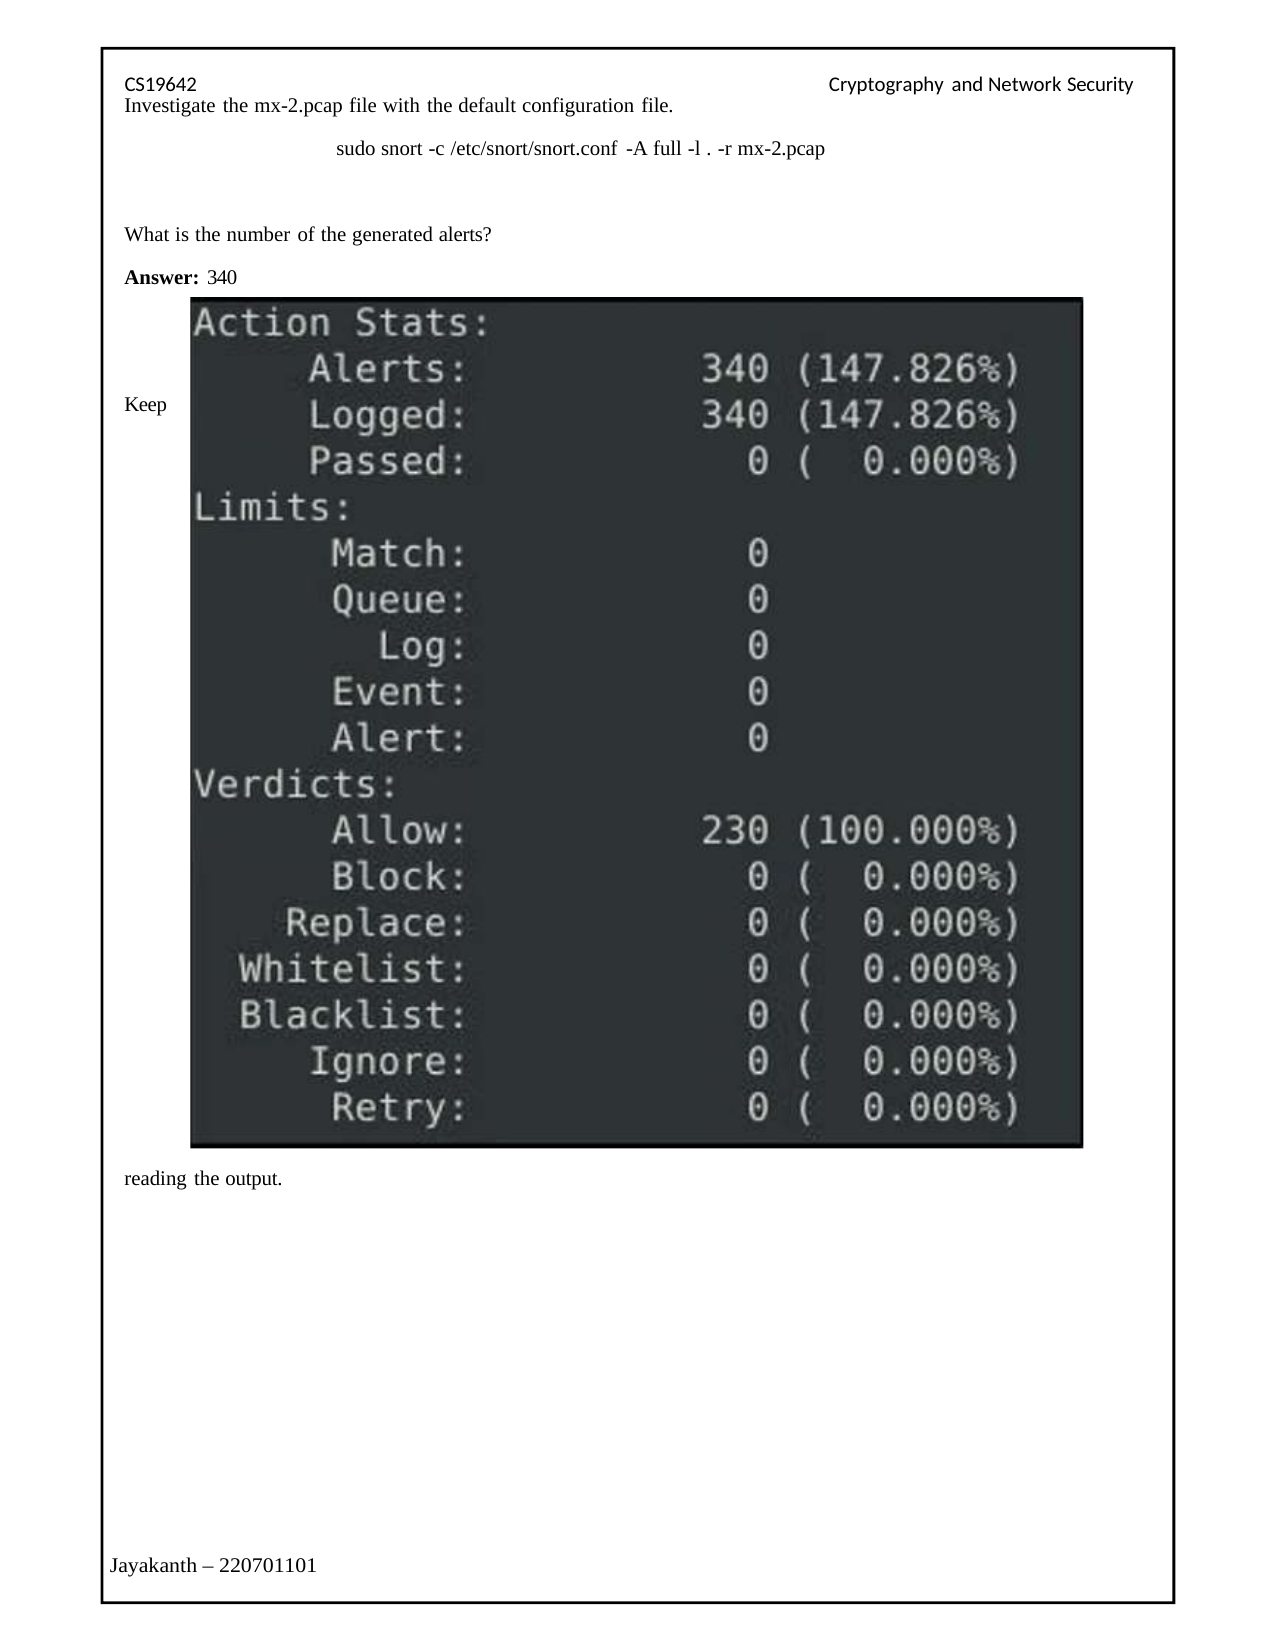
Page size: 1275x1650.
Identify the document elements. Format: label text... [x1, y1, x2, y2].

text Investigate the mx-2.pcap file with the default configuration file. [124, 94, 1162, 118]
text Answer: 340 [124, 264, 1162, 289]
text sudo snort -c /etc/snort/snort.conf -A full -l . -r mx-2.pcap [336, 136, 1162, 160]
text What is the number of the generated alerts? [124, 222, 1162, 246]
picture [190, 416, 1084, 1150]
text reading the output. [124, 1166, 1162, 1190]
picture [190, 297, 1084, 392]
text Keep [124, 392, 1162, 416]
